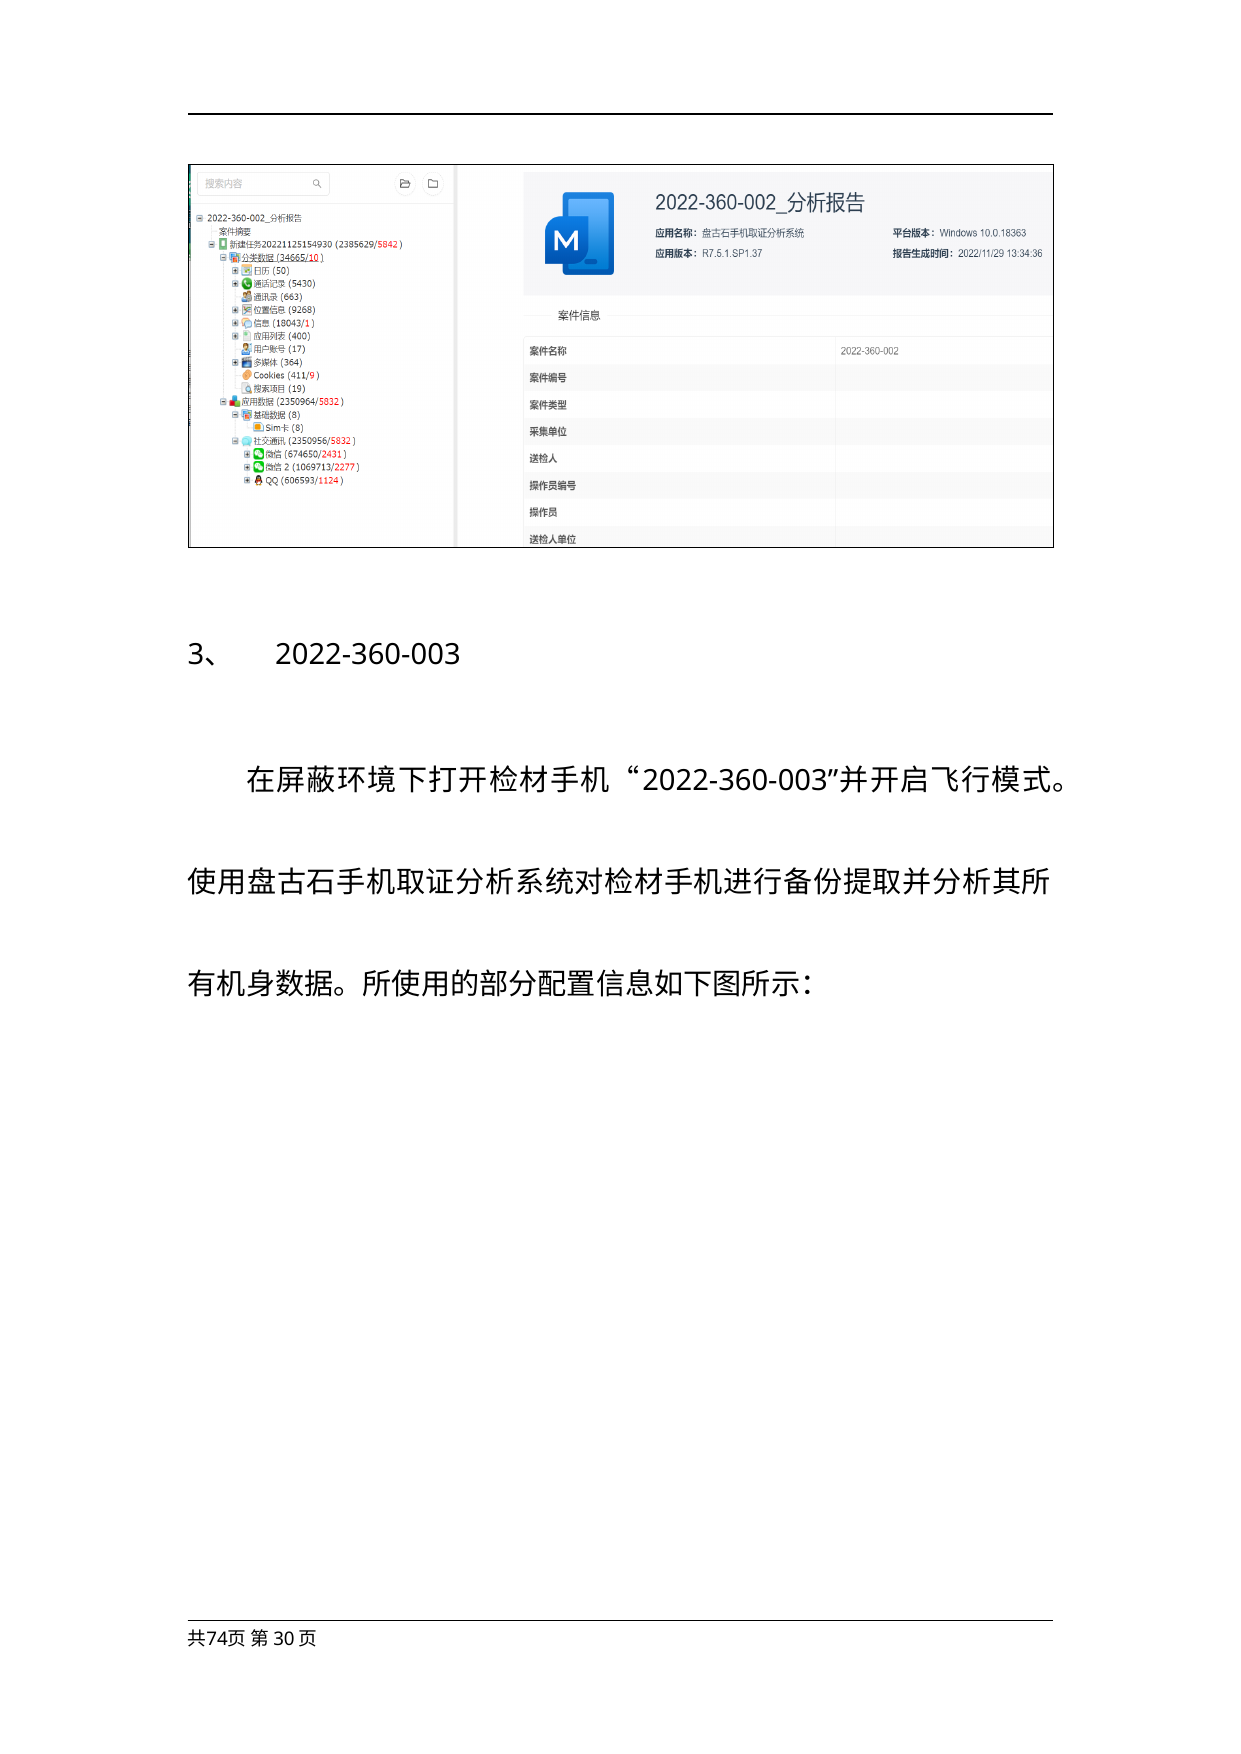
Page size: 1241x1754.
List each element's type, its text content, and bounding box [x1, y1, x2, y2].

text 在屏蔽环境下打开检材手机“2022-360-003”并开启飞行模式。使用盘古石手机取证分析系统对检材手机进行备份提取并分析其所有机身数据。所使用的部分配置信息如下图所示： [187, 744, 1053, 1016]
text 2022-360-003 [187, 618, 1053, 686]
picture [189, 165, 1053, 547]
